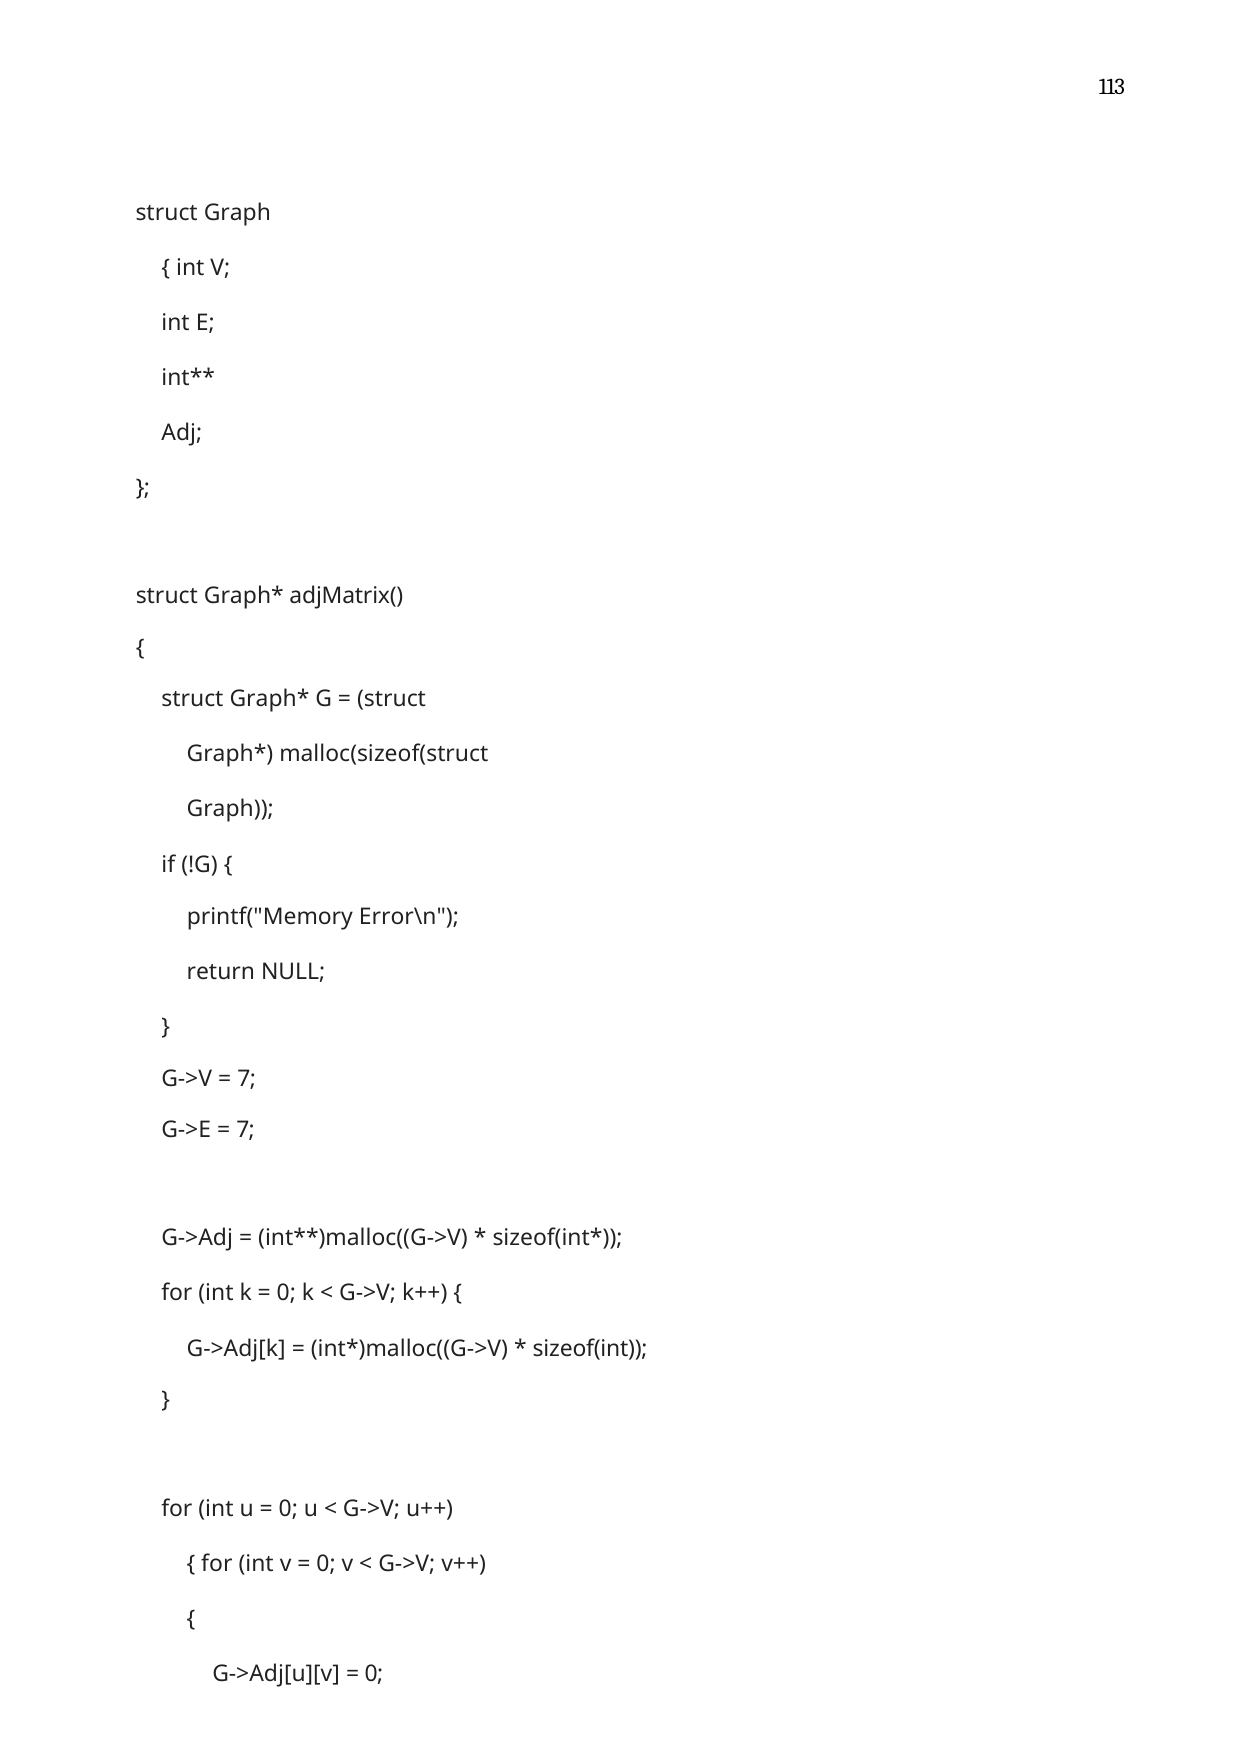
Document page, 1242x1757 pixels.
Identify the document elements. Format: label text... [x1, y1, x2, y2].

text } [161, 1383, 1160, 1414]
text struct Graph* G = (struct Graph*) malloc(sizeof(struct Graph)); [161, 682, 517, 824]
text G->Adj[u][v] = 0; [212, 1657, 1160, 1688]
text int E; int** Adj; [161, 306, 253, 447]
text struct Graph* adjMatrix() [136, 579, 1160, 610]
text G->Adj[k] = (int*)malloc((G->V) * sizeof(int)); [186, 1332, 1160, 1363]
text printf("Memory Error\n"); return NULL; [186, 899, 465, 986]
text G->Adj = (int**)malloc((G->V) * sizeof(int*)); for (int k = 0; k < G->V; k++) { [161, 1221, 623, 1307]
text { [136, 631, 1160, 662]
text struct Graph { int V; [135, 195, 294, 282]
text for (int u = 0; u < G->V; u++) { for (int v = 0; v < G->V; v++) { [161, 1491, 487, 1633]
text } [161, 1010, 1160, 1041]
text }; [136, 471, 1160, 502]
text G->V = 7; [161, 1061, 1160, 1093]
text if (!G) { [161, 848, 1160, 879]
text G->E = 7; [161, 1113, 1160, 1144]
